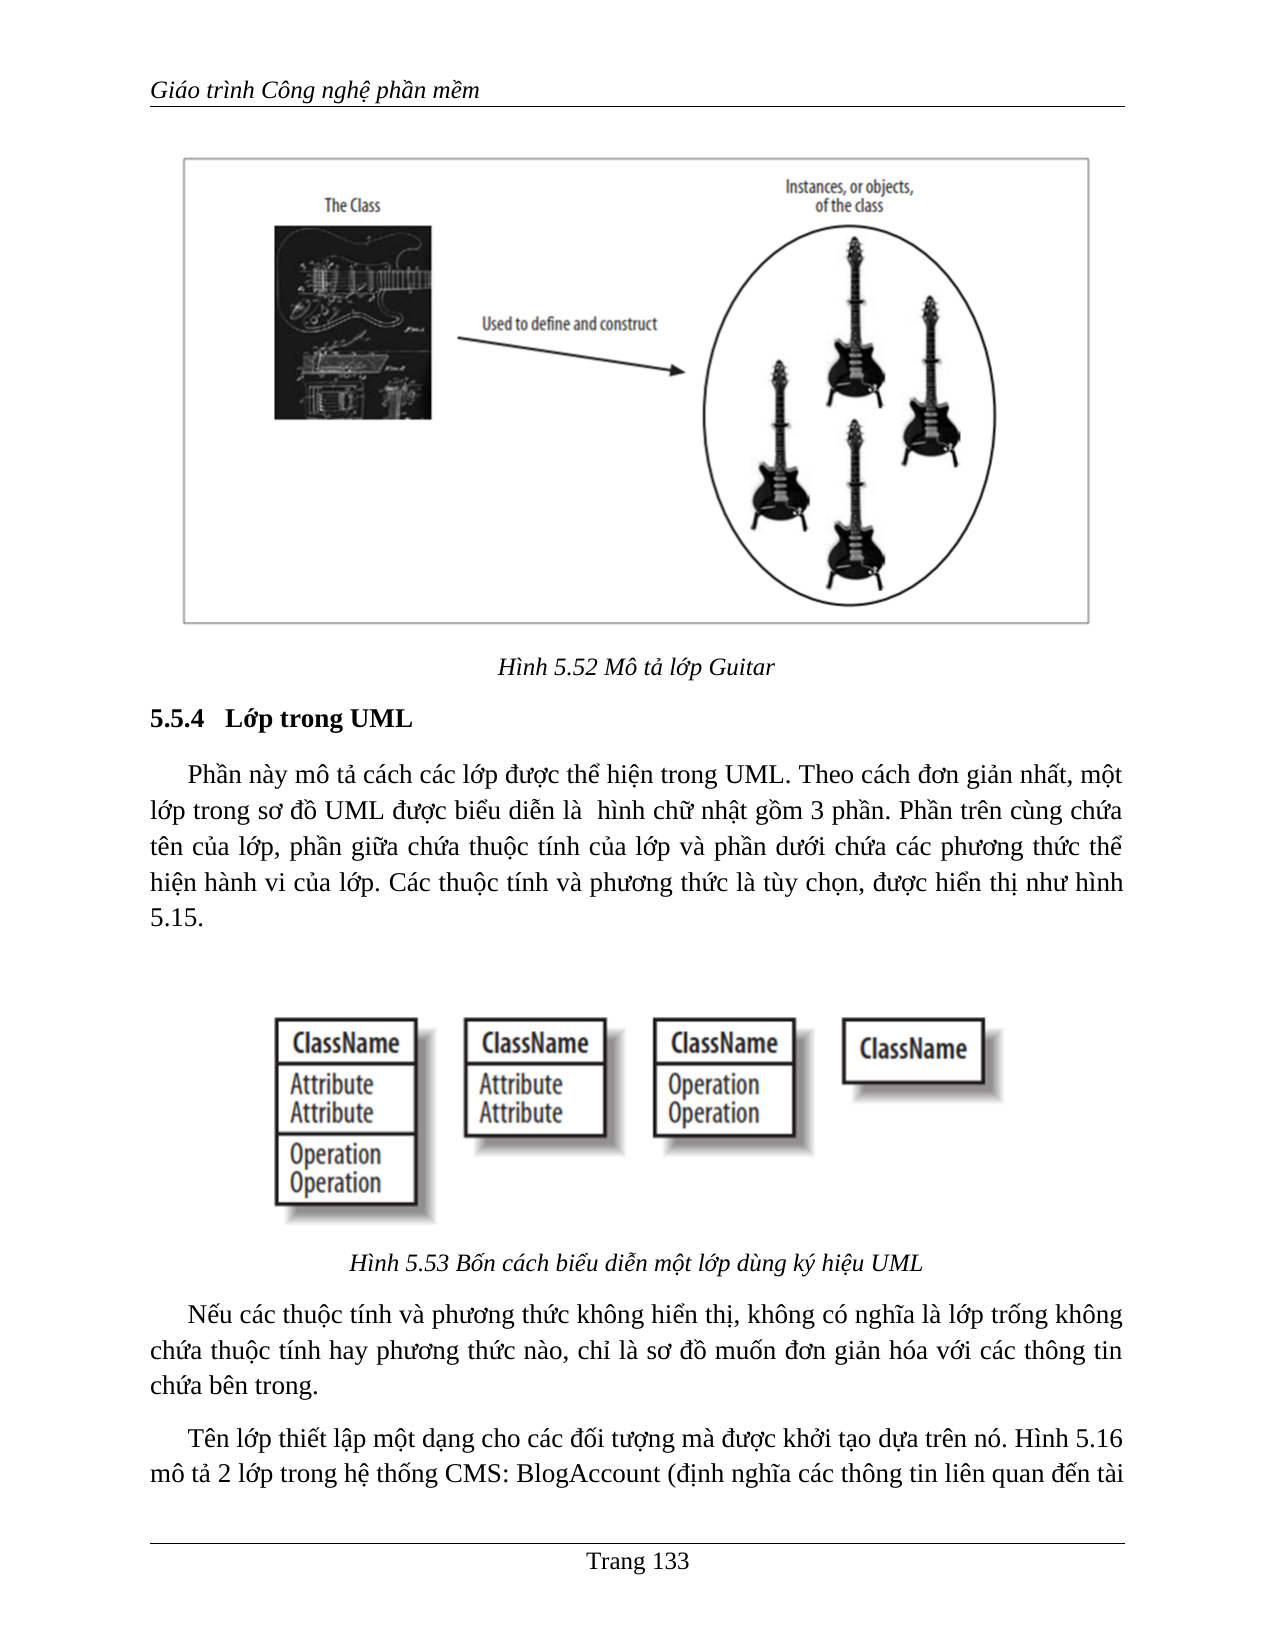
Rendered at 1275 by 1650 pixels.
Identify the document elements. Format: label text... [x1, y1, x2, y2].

text Nếu các thuộc tính và phương thức không hiển thị, không có nghĩa là lớp trống không chứa thuộc tính hay phương thức nào, chỉ là sơ đồ muốn đơn giản hóa với các thông tin chứa bên trong. [150, 1298, 1125, 1401]
picture [253, 1006, 1022, 1228]
subtitle Lớp trong UML [150, 702, 1125, 733]
picture [179, 150, 1096, 631]
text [150, 1422, 1125, 1489]
text Phần này mô tả cách các lớp được thể hiện trong UML. Theo cách đơn giản nhất, một lớp trong sơ đồ UML được biểu diễn là hình chữ nhật gồm 3 phần. Phần trên cùng chứa tên của lớp, phần giữa chứa thuộc tính của lớp và phần dưới chứa các phương thức thể hiện hành vi của lớp. Các thuộc tính và phương thức là tùy chọn, được hiển thị như hình 5.15. [150, 758, 1125, 932]
